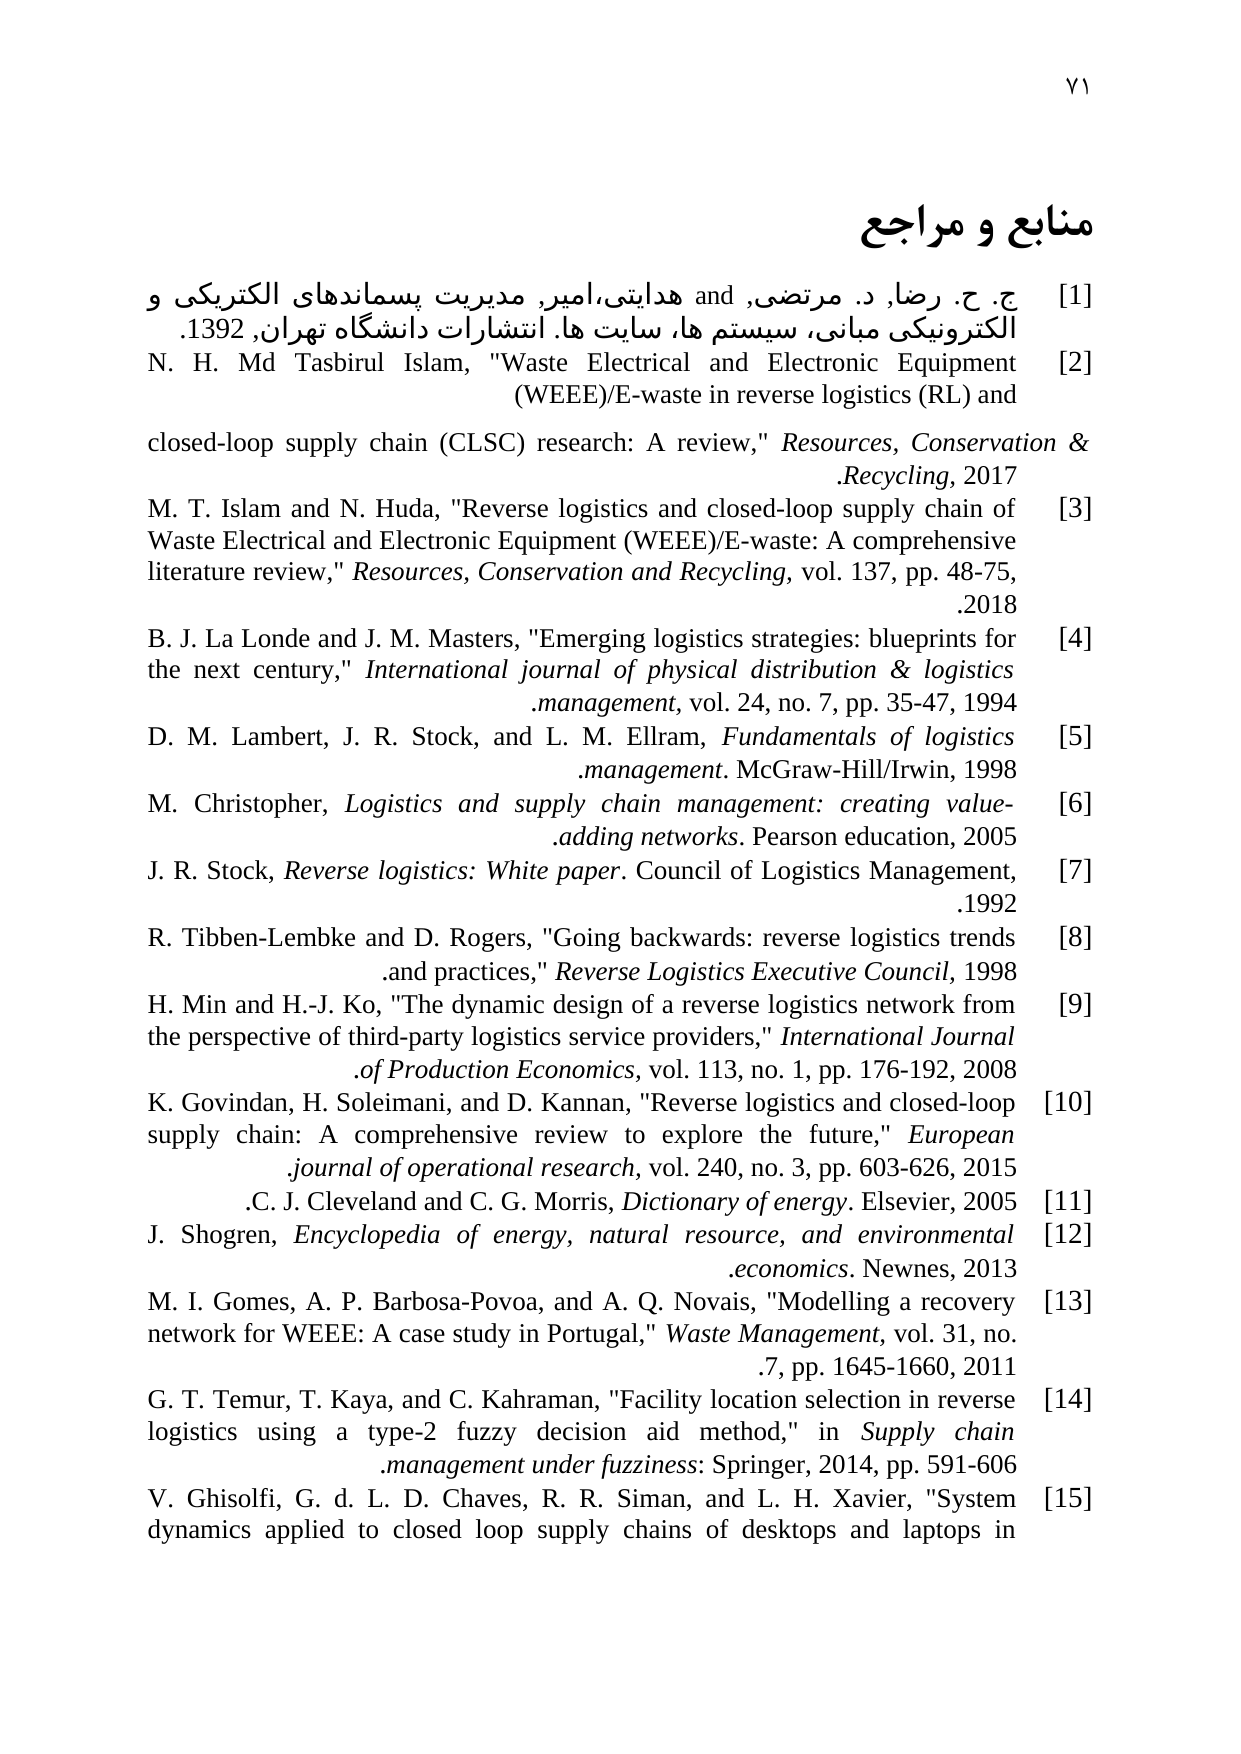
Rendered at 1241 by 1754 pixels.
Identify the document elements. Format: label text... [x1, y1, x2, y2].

text [13] M. I. Gomes, A. P. Barbosa-Povoa, and A. Q. Novais, "Modelling a recovery network for WEEE: A case study in Portugal," Waste Management, vol. 31, no. 7, pp. 1645-1660, 2011. [148, 1283, 1092, 1382]
text [5] D. M. Lambert, J. R. Stock, and L. M. Ellram, Fundamentals of logistics management. McGraw-Hill/Irwin, 1998. [148, 718, 1092, 785]
text closed-loop supply chain (CLSC) research: A review," Resources, Conservation & Recycling, 2017. [148, 426, 1092, 490]
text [148, 1480, 1092, 1544]
text [12] J. Shogren, Encyclopedia of energy, natural resource, and environmental economics. Newnes, 2013. [148, 1216, 1092, 1283]
text [14] G. T. Temur, T. Kaya, and C. Kahraman, "Facility location selection in reverse logistics using a type-2 fuzzy decision aid method," in Supply chain management under fuzziness: Springer, 2014, pp. 591-606. [148, 1382, 1092, 1480]
text [6] M. Christopher, Logistics and supply chain management: creating value-adding networks. Pearson education, 2005. [148, 785, 1092, 852]
text [10] K. Govindan, H. Soleimani, and D. Kannan, "Reverse logistics and closed-loop supply chain: A comprehensive review to explore the future," European journal of operational research, vol. 240, no. 3, pp. 603-626, 2015. [148, 1084, 1092, 1183]
text [9] H. Min and H.-J. Ko, "The dynamic design of a reverse logistics network from the perspective of third-party logistics service providers," International Journal of Production Economics, vol. 113, no. 1, pp. 176-192, 2008. [148, 986, 1092, 1084]
text [2] N. H. Md Tasbirul Islam, "Waste Electrical and Electronic Equipment (WEEE)/E-waste in reverse logistics (RL) and [148, 344, 1092, 409]
text [8] R. Tibben-Lembke and D. Rogers, "Going backwards: reverse logistics trends and practices," Reverse Logistics Executive Council, 1998. [148, 919, 1092, 986]
text [3] M. T. Islam and N. Huda, "Reverse logistics and closed-loop supply chain of Waste Electrical and Electronic Equipment (WEEE)/E-waste: A comprehensive literature review," Resources, Conservation and Recycling, vol. 137, pp. 48-75, 2018. [148, 490, 1092, 620]
text [7] J. R. Stock, Reverse logistics: White paper. Council of Logistics Management, 1992. [148, 852, 1092, 919]
text [11] C. J. Cleveland and C. G. Morris, Dictionary of energy. Elsevier, 2005. [148, 1183, 1092, 1216]
text [1] ج. ح. رضا, د. مرتضی, and هدایتی،امیر, مدیریت پسماندهای الکتریکی و الکترونیکی مبانی، سیستم ها، سایت ها. انتشارات دانشگاه تهران, 1392. [148, 277, 1092, 344]
subtitle منابع و مراجع [148, 202, 1093, 252]
text [4] B. J. La Londe and J. M. Masters, "Emerging logistics strategies: blueprints for the next century," International journal of physical distribution & logistics management, vol. 24, no. 7, pp. 35-47, 1994. [148, 620, 1092, 718]
